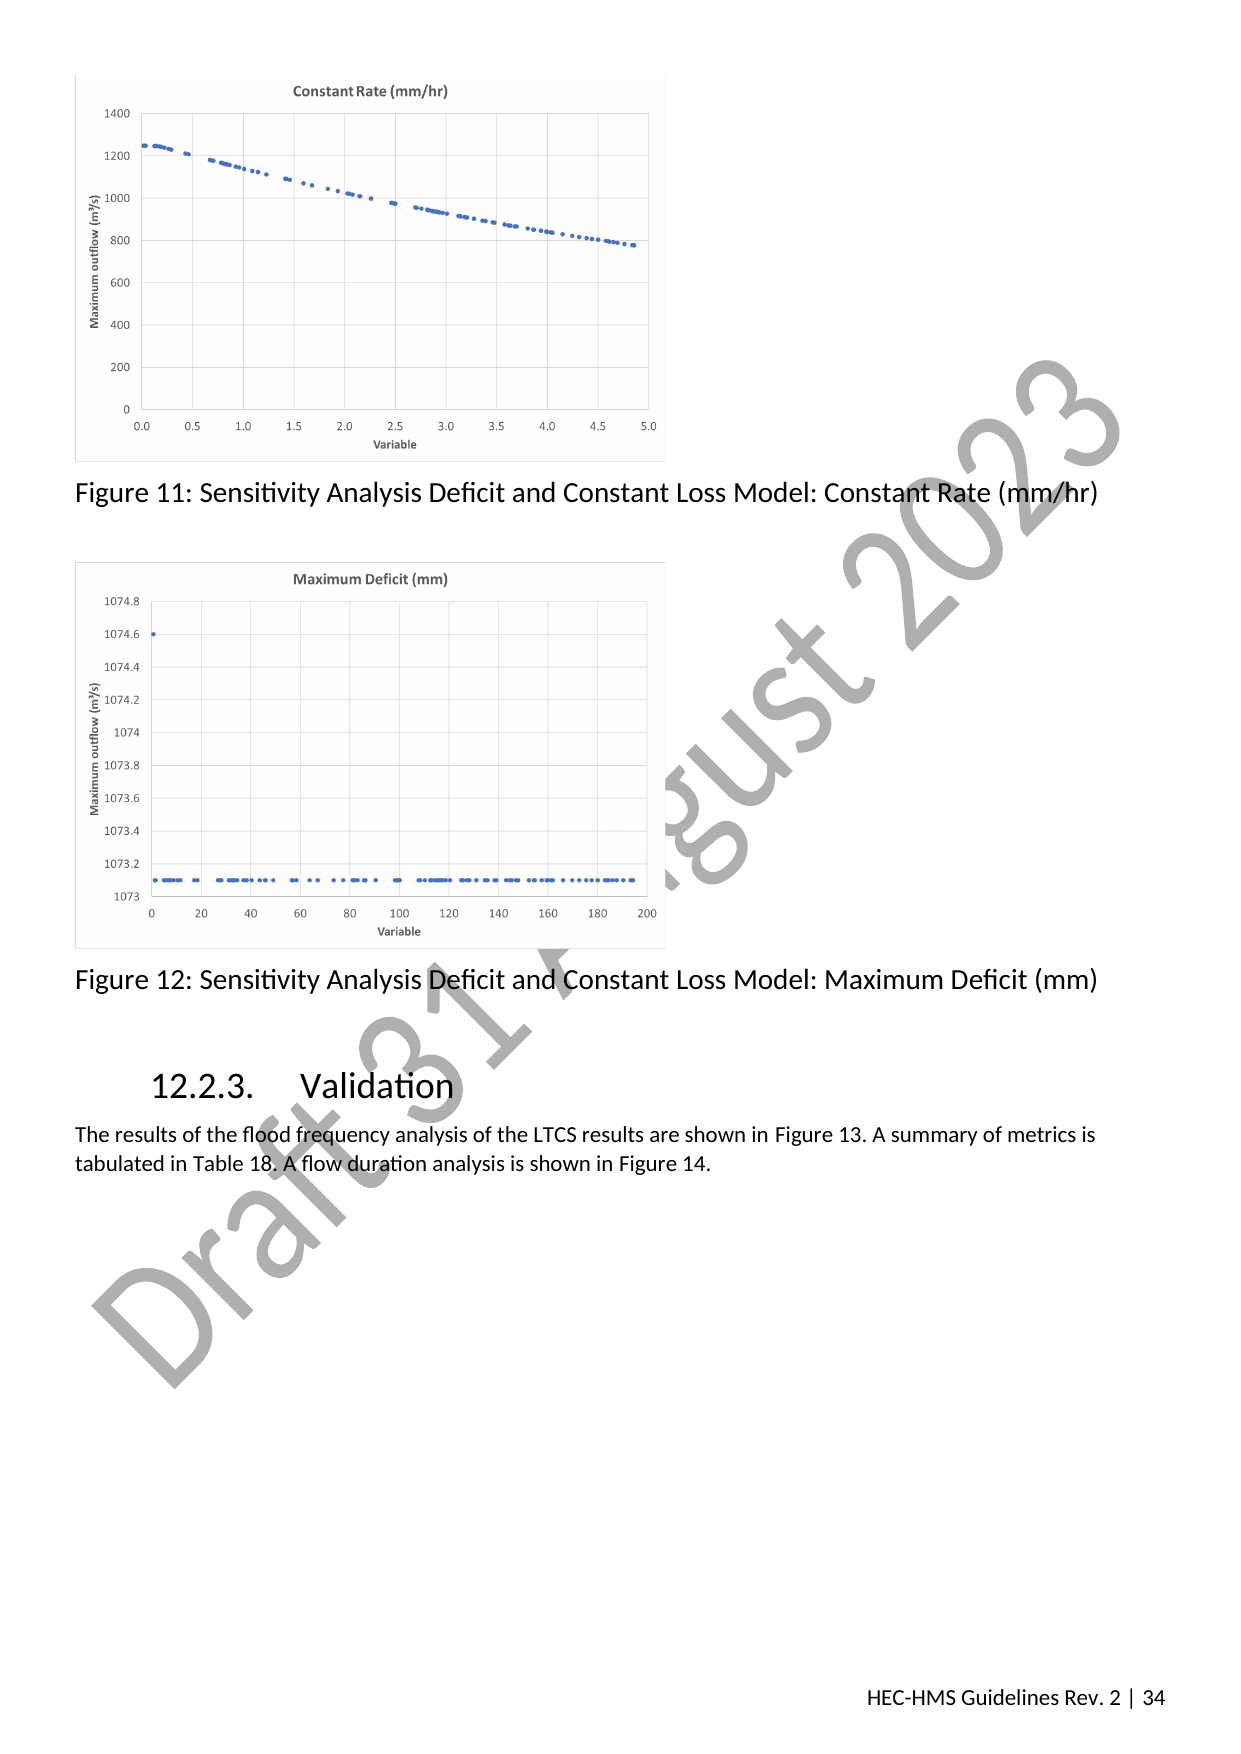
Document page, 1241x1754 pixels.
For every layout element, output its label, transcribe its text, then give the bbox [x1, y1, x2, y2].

text The results of the flood frequency analysis of the LTCS results are shown in Figure 13. A summary of metrics is tabulated in Table 18. A flow duration analysis is shown in Figure 14. [75, 1121, 1165, 1177]
text Figure 11: Sensitivity Analysis Deficit and Constant Loss Model: Constant Rate (mm/hr) [75, 474, 1165, 509]
text Figure 12: Sensitivity Analysis Deficit and Constant Loss Model: Maximum Deficit (mm) [75, 961, 1165, 997]
picture [75, 562, 666, 949]
subtitle Validation [150, 1062, 1165, 1108]
picture [75, 75, 666, 462]
